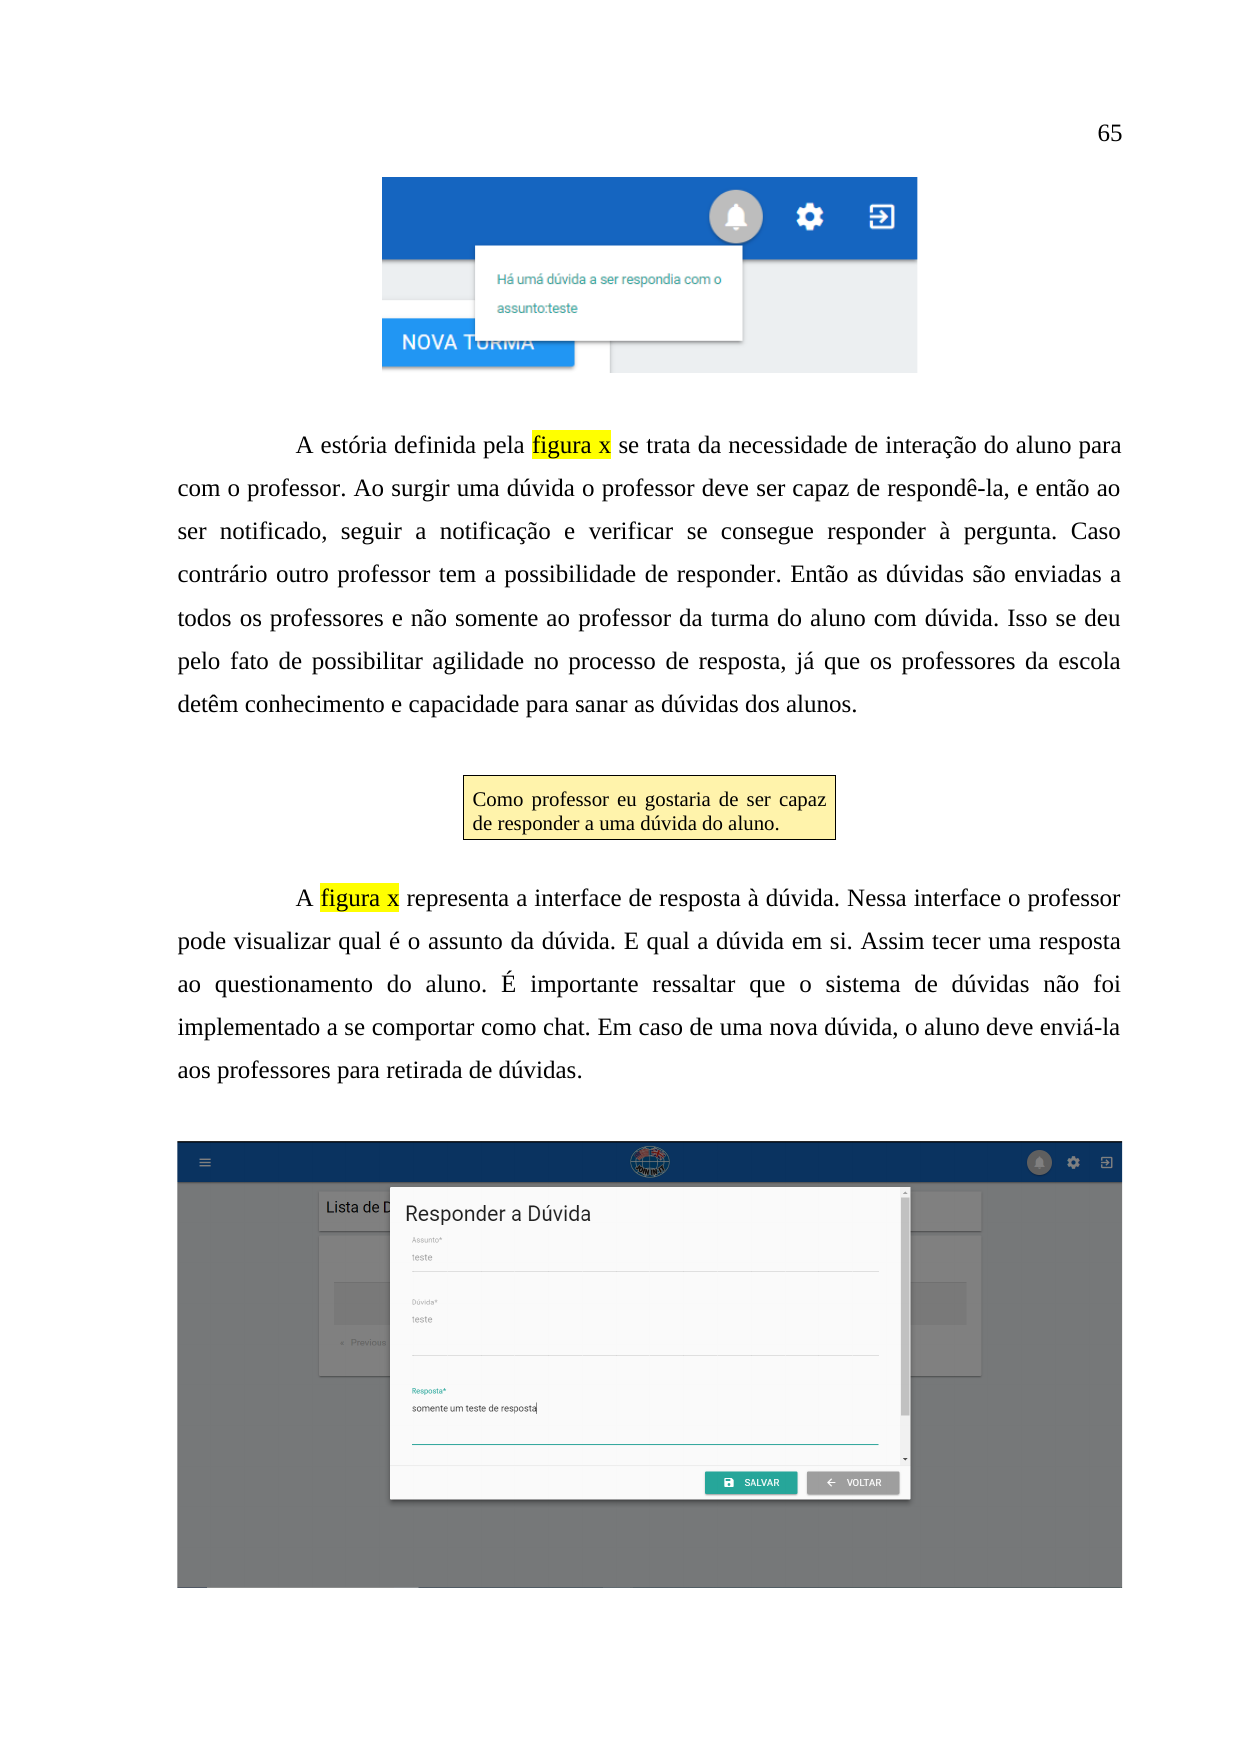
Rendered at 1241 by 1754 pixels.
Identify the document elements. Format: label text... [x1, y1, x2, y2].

text A estória definida pela figura x se trata da necessidade de interação do aluno para com o professor. Ao surgir uma dúvida o professor deve ser capaz de respondê-la, e então ao ser notificado, seguir a notificação e verificar se consegue responder à pergunta. Caso contrário outro professor tem a possibilidade de responder. Então as dúvidas são enviadas a todos os professores e não somente ao professor da turma do aluno com dúvida. Isso se deu pelo fato de possibilitar agilidade no processo de resposta, já que os professores da escola detêm conhecimento e capacidade para sanar as dúvidas dos alunos. [177, 430, 1122, 718]
text A figura x representa a interface de resposta à dúvida. Nessa interface o professor pode visualizar qual é o assunto da dúvida. E qual a dúvida em si. Assim tecer uma resposta ao questionamento do aluno. É importante ressaltar que o sistema de dúvidas não foi implementado a se comportar como chat. Em caso de uma nova dúvida, o aluno deve enviá-la aos professores para retirada de dúvidas. [177, 883, 1122, 1084]
picture [382, 177, 918, 373]
picture [177, 1141, 1123, 1588]
text Como professor eu gostaria de ser capaz de responder a uma dúvida do aluno. [464, 776, 835, 839]
